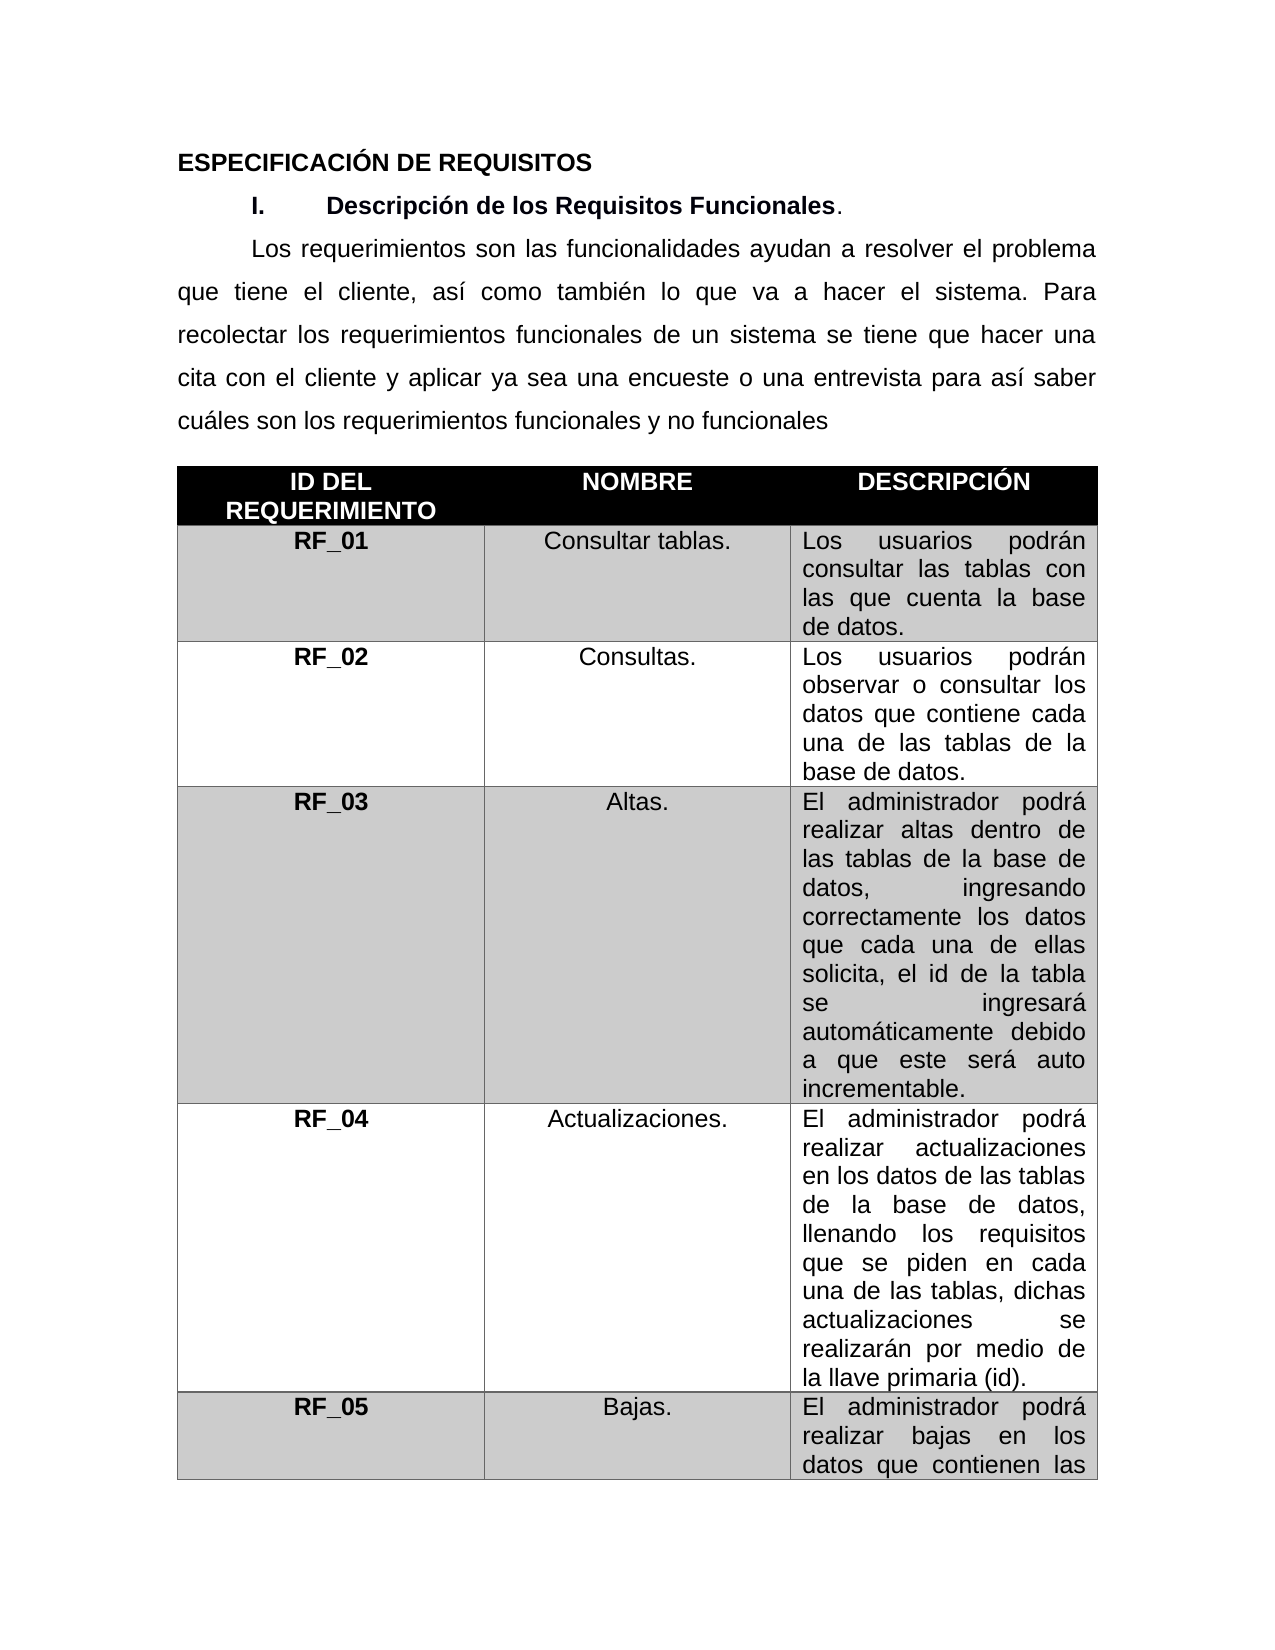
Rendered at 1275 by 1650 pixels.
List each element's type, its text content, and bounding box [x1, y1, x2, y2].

text Los requerimientos son las funcionalidades ayudan a resolver el problema que tiene el cliente, así como también lo que va a hacer el sistema. Para recolectar los requerimientos funcionales de un sistema se tiene que hacer una cita con el cliente y aplicar ya sea una encueste o una entrevista para así saber cuáles son los requerimientos funcionales y no funcionales [177, 234, 1098, 435]
table_header ID DEL REQUERIMIENTO [178, 467, 484, 525]
table_cell RF_02 [178, 642, 484, 786]
subtitle ESPECIFICACIÓN DE REQUISITOS [177, 148, 1098, 176]
table_cell Bajas. [485, 1393, 790, 1479]
table_cell Actualizaciones. [485, 1104, 790, 1391]
table_cell Los usuarios podrán consultar las tablas con las que cuenta la base de datos. [791, 526, 1097, 641]
table_cell Los usuarios podrán observar o consultar los datos que contiene cada una de las tablas de la base de datos. [791, 642, 1097, 786]
table_cell RF_03 [178, 787, 484, 1103]
list Descripción de los Requisitos Funcionales. [251, 191, 1098, 219]
table_cell RF_04 [178, 1104, 484, 1391]
table_cell Consultas. [485, 642, 790, 786]
table_cell RF_01 [178, 526, 484, 641]
table_header NOMBRE [485, 467, 790, 525]
table_cell RF_05 [178, 1393, 484, 1479]
table_cell Altas. [485, 787, 790, 1103]
table_cell El administrador podrá realizar actualizaciones en los datos de las tablas de la base de datos, llenando los requisitos que se piden en cada una de las tablas, dichas actualizaciones se realizarán por medio de la llave primaria (id). [791, 1104, 1097, 1391]
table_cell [791, 1393, 1097, 1479]
table_cell El administrador podrá realizar altas dentro de las tablas de la base de datos, ingresando correctamente los datos que cada una de ellas solicita, el id de la tabla se ingresará automáticamente debido a que este será auto incrementable. [791, 787, 1097, 1103]
table_header DESCRIPCIÓN [791, 467, 1097, 525]
table_cell Consultar tablas. [485, 526, 790, 641]
